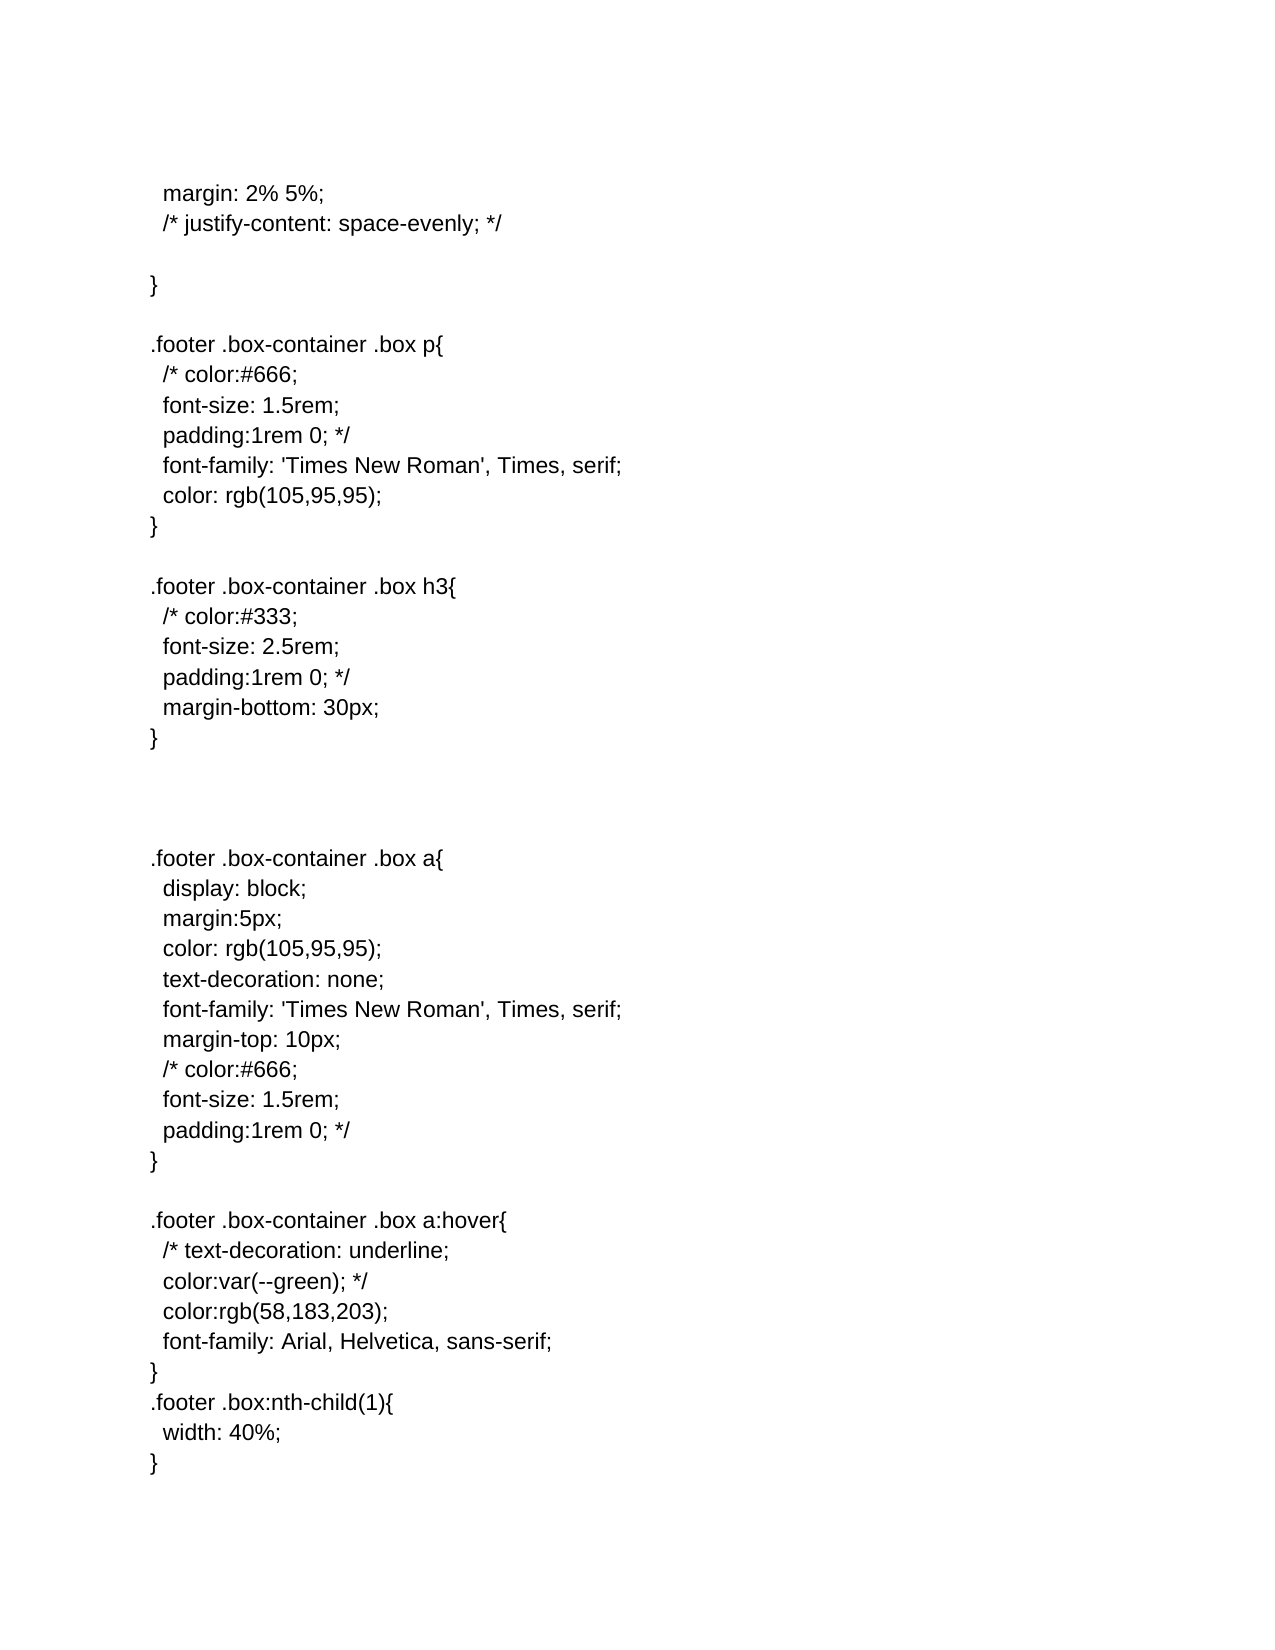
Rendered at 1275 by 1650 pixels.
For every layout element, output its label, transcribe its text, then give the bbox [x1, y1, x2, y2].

text /* color:#666; [150, 361, 1125, 388]
text .footer .box-container .box p{ [150, 331, 1125, 358]
text /* color:#333; [150, 603, 1125, 629]
text font-family: 'Times New Roman', Times, serif; [150, 996, 1125, 1022]
text .footer .box-container .box a:hover{ [150, 1207, 1125, 1234]
text } [150, 1147, 1125, 1173]
text display: block; [150, 875, 1125, 901]
text .footer .box-container .box h3{ [150, 573, 1125, 599]
text padding:1rem 0; */ [150, 663, 1125, 690]
text color: rgb(105,95,95); [150, 935, 1125, 962]
text font-size: 2.5rem; [150, 633, 1125, 660]
text margin-bottom: 30px; [150, 694, 1125, 720]
text font-size: 1.5rem; [150, 392, 1125, 418]
text .footer .box:nth-child(1){ [150, 1388, 1125, 1415]
text /* justify-content: space-evenly; */ [150, 210, 1125, 237]
text .footer .box-container .box a{ [150, 845, 1125, 871]
text color:var(--green); */ [150, 1268, 1125, 1294]
text font-family: 'Times New Roman', Times, serif; [150, 452, 1125, 478]
text } [150, 1449, 1125, 1475]
text /* color:#666; [150, 1056, 1125, 1083]
text padding:1rem 0; */ [150, 1117, 1125, 1143]
text font-family: Arial, Helvetica, sans-serif; [150, 1328, 1125, 1354]
text margin-top: 10px; [150, 1026, 1125, 1052]
text /* text-decoration: underline; [150, 1237, 1125, 1264]
text } [150, 1358, 1125, 1385]
text } [150, 724, 1125, 750]
text } [150, 512, 1125, 539]
text padding:1rem 0; */ [150, 422, 1125, 448]
text color:rgb(58,183,203); [150, 1298, 1125, 1324]
text margin: 2% 5%; [150, 180, 1125, 207]
text text-decoration: none; [150, 966, 1125, 992]
text margin:5px; [150, 905, 1125, 932]
text } [150, 271, 1125, 297]
text font-size: 1.5rem; [150, 1086, 1125, 1113]
text width: 40%; [150, 1419, 1125, 1445]
text color: rgb(105,95,95); [150, 482, 1125, 509]
